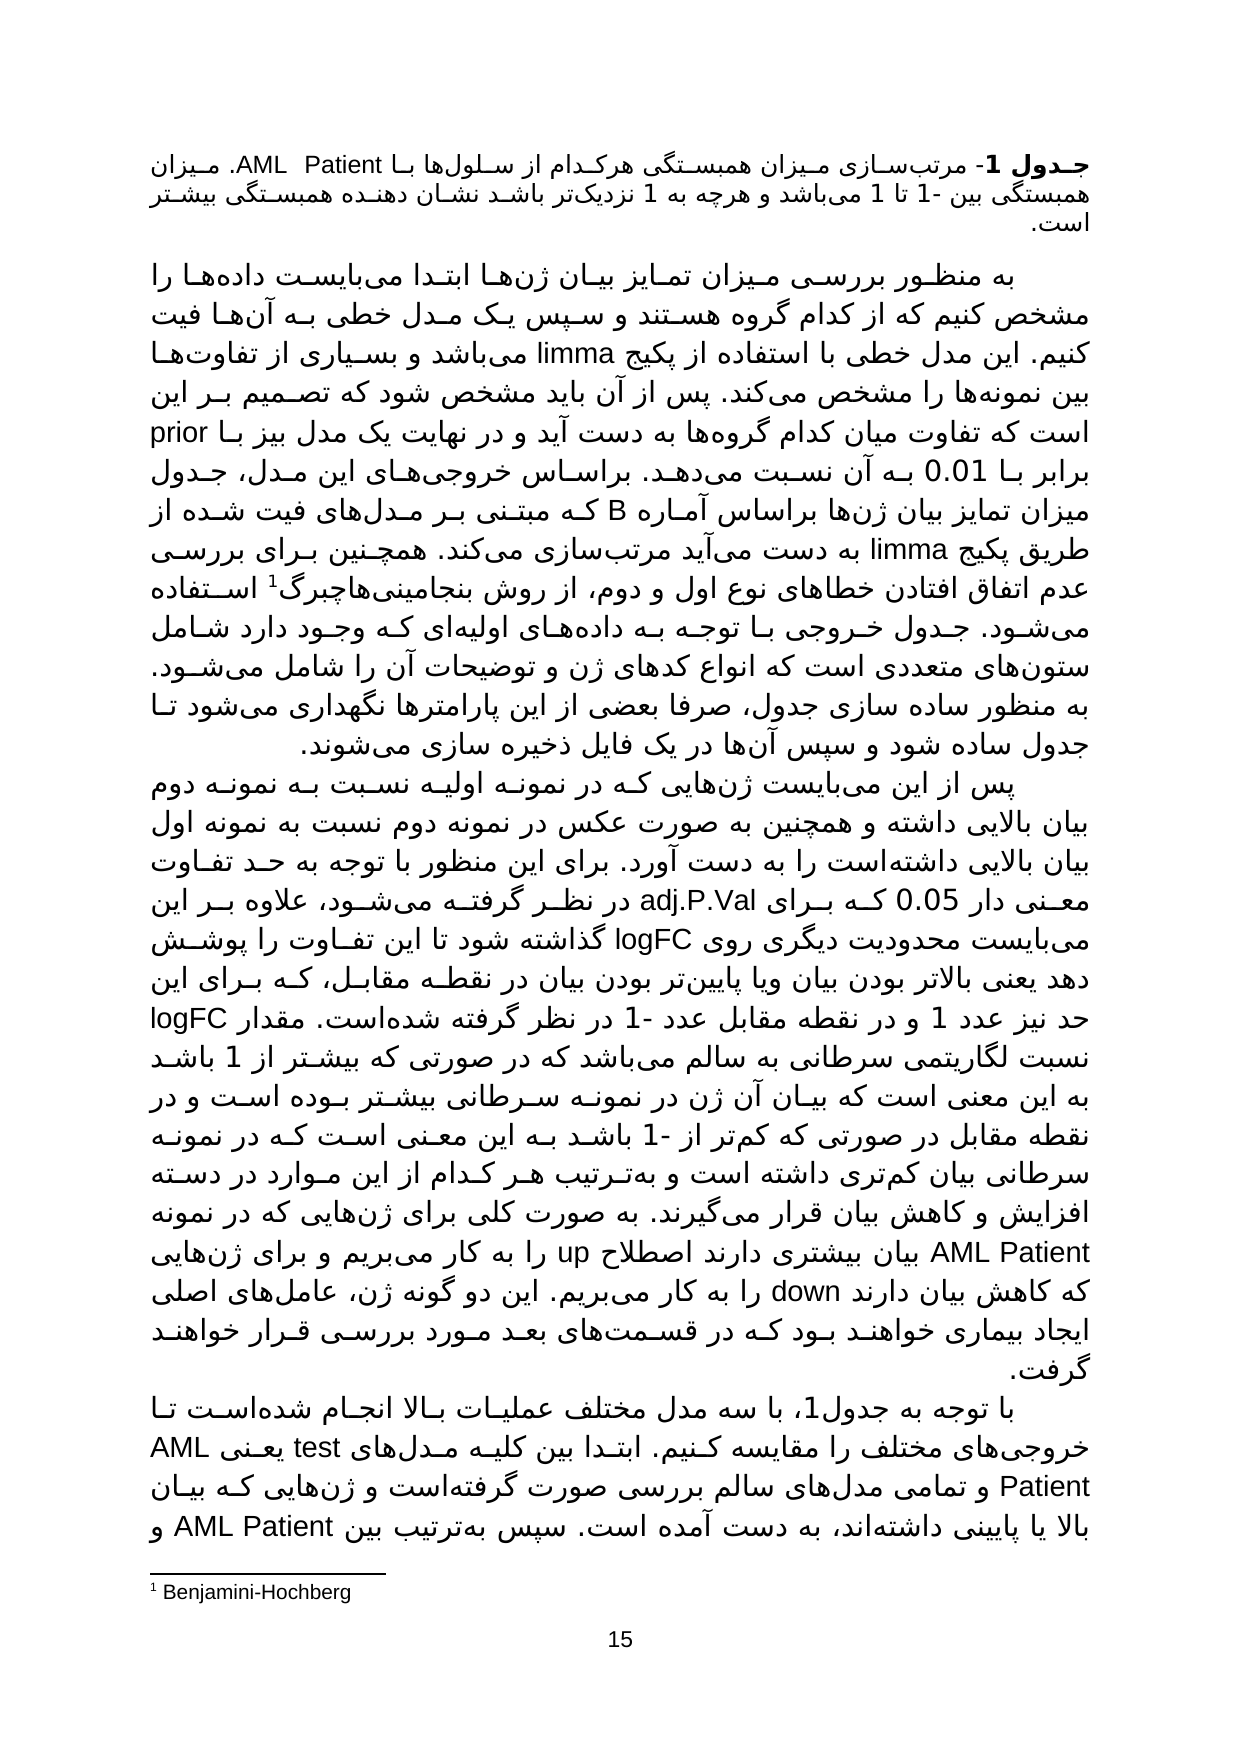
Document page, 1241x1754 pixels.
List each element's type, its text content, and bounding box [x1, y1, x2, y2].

text پس از این می‌بایست ژن‌هایی که در نمونه اولیه نسبت به نمونه دوم بیان بالایی داشته و همچنین به صورت عکس در نمونه دوم نسبت به نمونه اول بیان بالایی داشته‌است را به دست آورد. برای این منظور با توجه به حد تفاوت معنی دار 0.05 که برای adj.P.Val در نظر گرفته می‌شود، علاوه بر این می‌بایست محدودیت دیگری روی logFC گذاشته شود تا این تفاوت را پوشش دهد یعنی بالاتر بودن بیان ویا پایین‌تر بودن بیان در نقطه مقابل، که برای این حد نیز عدد 1 و در نقطه مقابل عدد -1 در نظر گرفته شده‌است. مقدار logFC نسبت لگاریتمی سرطانی به سالم می‌باشد که در صورتی که بیشتر از 1 باشد به این معنی است که بیان آن ژن در نمونه سرطانی بیشتر بوده است و در نقطه مقابل در صورتی که کم‌تر از -1 باشد به این معنی است که در نمونه سرطانی بیان کم‌تری داشته است و به‌ترتیب هر کدام از این موارد در دسته افزایش و کاهش بیان قرار می‌گیرند. به صورت کلی برای ژن‌هایی که در نمونه AML Patient بیان بیشتری دارند اصطلاح up را به کار می‌بریم و برای ژن‌هایی که کاهش بیان دارند down را به کار می‌بریم. این دو گونه ژن، عامل‌های اصلی ایجاد بیماری خواهند بود که در قسمت‌های بعد مورد بررسی قرار خواهند گرفت. [150, 766, 1090, 1386]
text جدول 1- مرتب‌سازی میزان همبستگی هرکدام از سلول‌ها با AML Patient. میزان همبستگی بین -1 تا 1 می‌باشد و هرچه به 1 نزدیک‌تر باشد نشان دهنده همبستگی بیشتر است. [150, 150, 1090, 238]
text به منظور بررسی میزان تمایز بیان ژن‌ها ابتدا می‌بایست داده‌ها را مشخص کنیم که از کدام گروه هستند و سپس یک مدل خطی به آن‌ها فیت کنیم. این مدل خطی با استفاده از پکیج limma می‌باشد و بسیاری از تفاوت‌ها بین نمونه‌ها را مشخص می‌کند. پس از آن باید مشخص شود که تصمیم بر این است که تفاوت میان کدام گروه‌ها به دست آید و در نهایت یک مدل بیز با prior برابر با 0.01 به آن نسبت می‌دهد. براساس خروجی‌های این مدل، جدول میزان تمایز بیان ژن‌ها براساس آماره B که مبتنی بر مدل‌های فیت شده از طریق پکیج limma به دست می‌آید مرتب‌سازی می‌کند. همچنین برای بررسی عدم اتفاق افتادن خطا‌های نوع اول و دوم، از روش بنجامینی‌هاچبرگ استفاده می‌شود. جدول خروجی با توجه به داده‌های اولیه‌ای که وجود دارد شامل ستون‌های متعددی است که انواع کد‌های ژن و توضیحات آن را شامل می‌شود. به منظور ساده سازی جدول، صرفا بعضی از این پارامتر‌ها نگهداری می‌شود تا جدول ساده شود و سپس آن‌ها در یک فایل ذخیره سازی می‌شوند. [150, 258, 1090, 761]
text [150, 1391, 1090, 1543]
